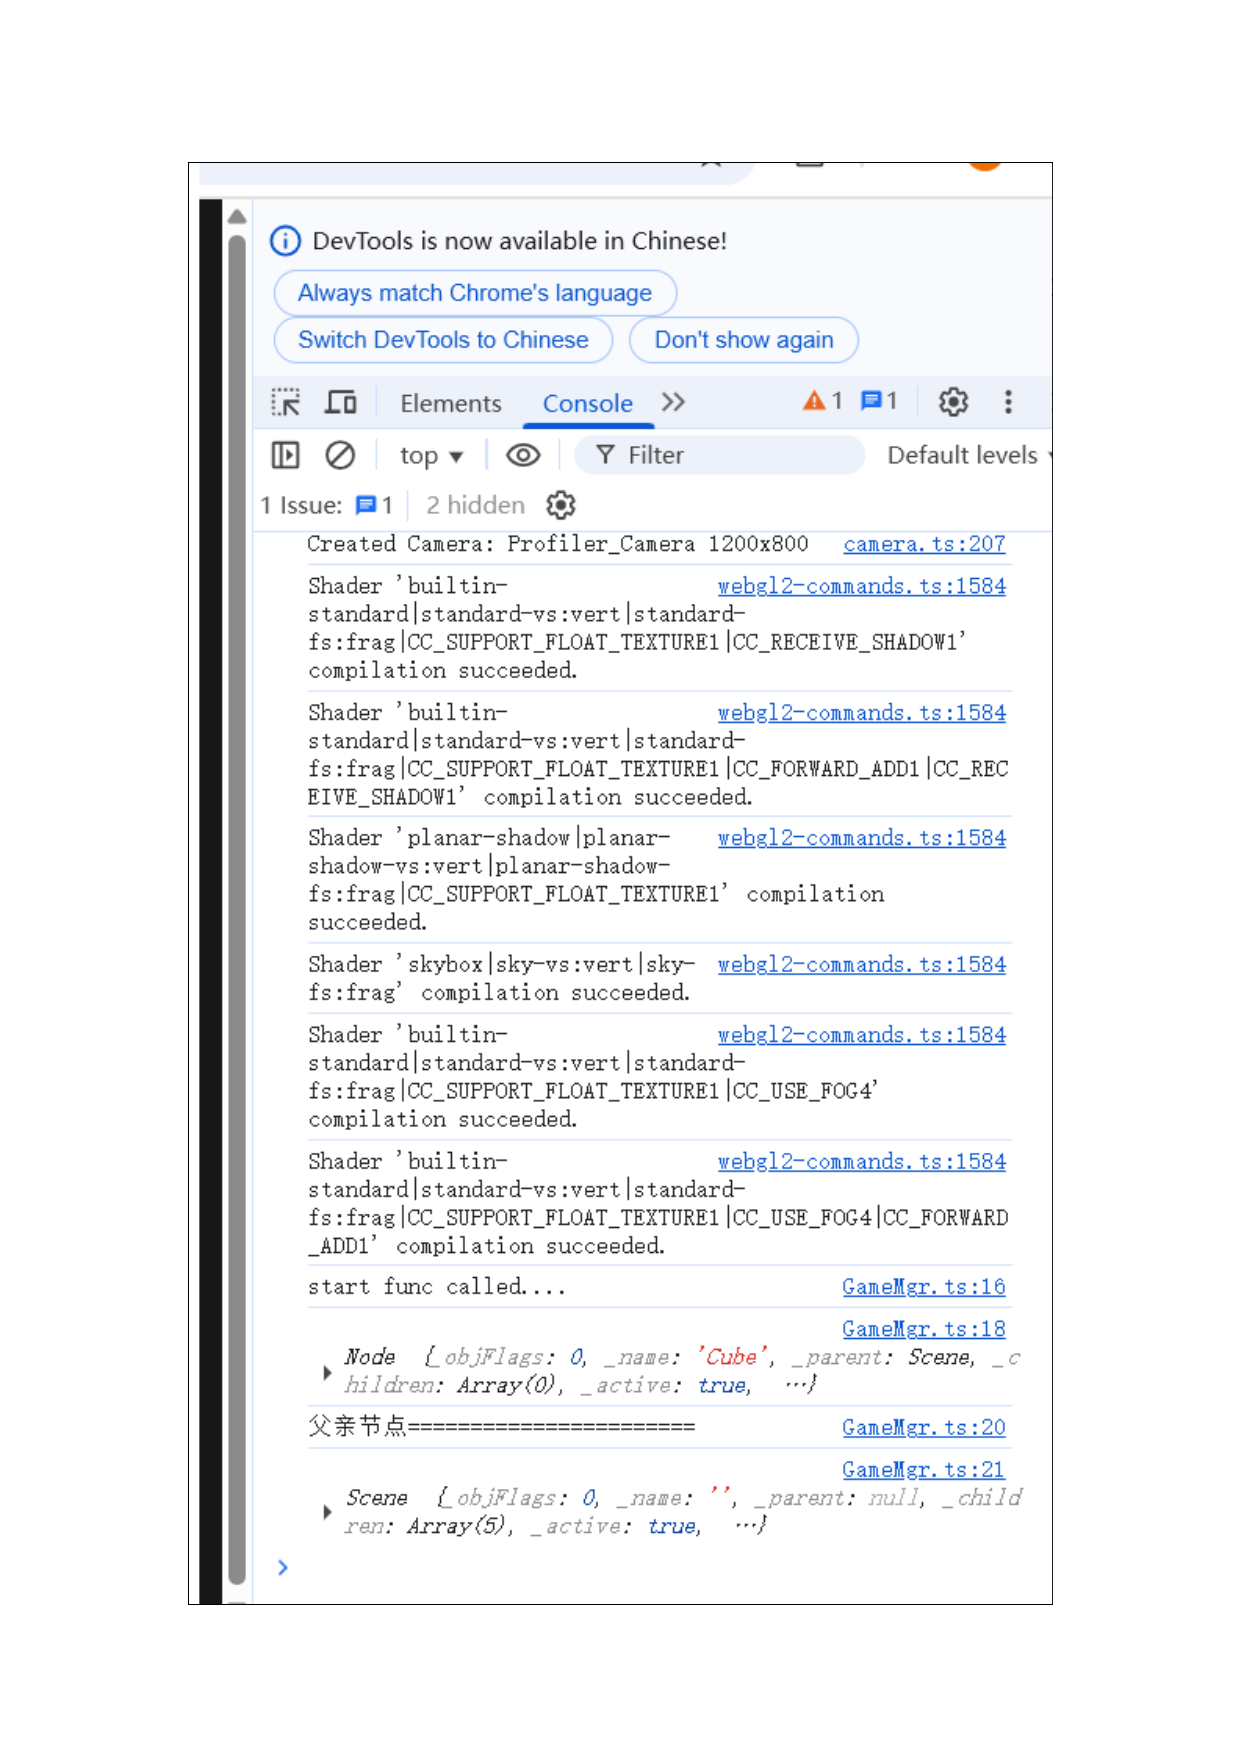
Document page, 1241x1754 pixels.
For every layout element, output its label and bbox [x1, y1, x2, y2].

picture [199, 163, 1053, 1604]
table_header [189, 163, 199, 1604]
